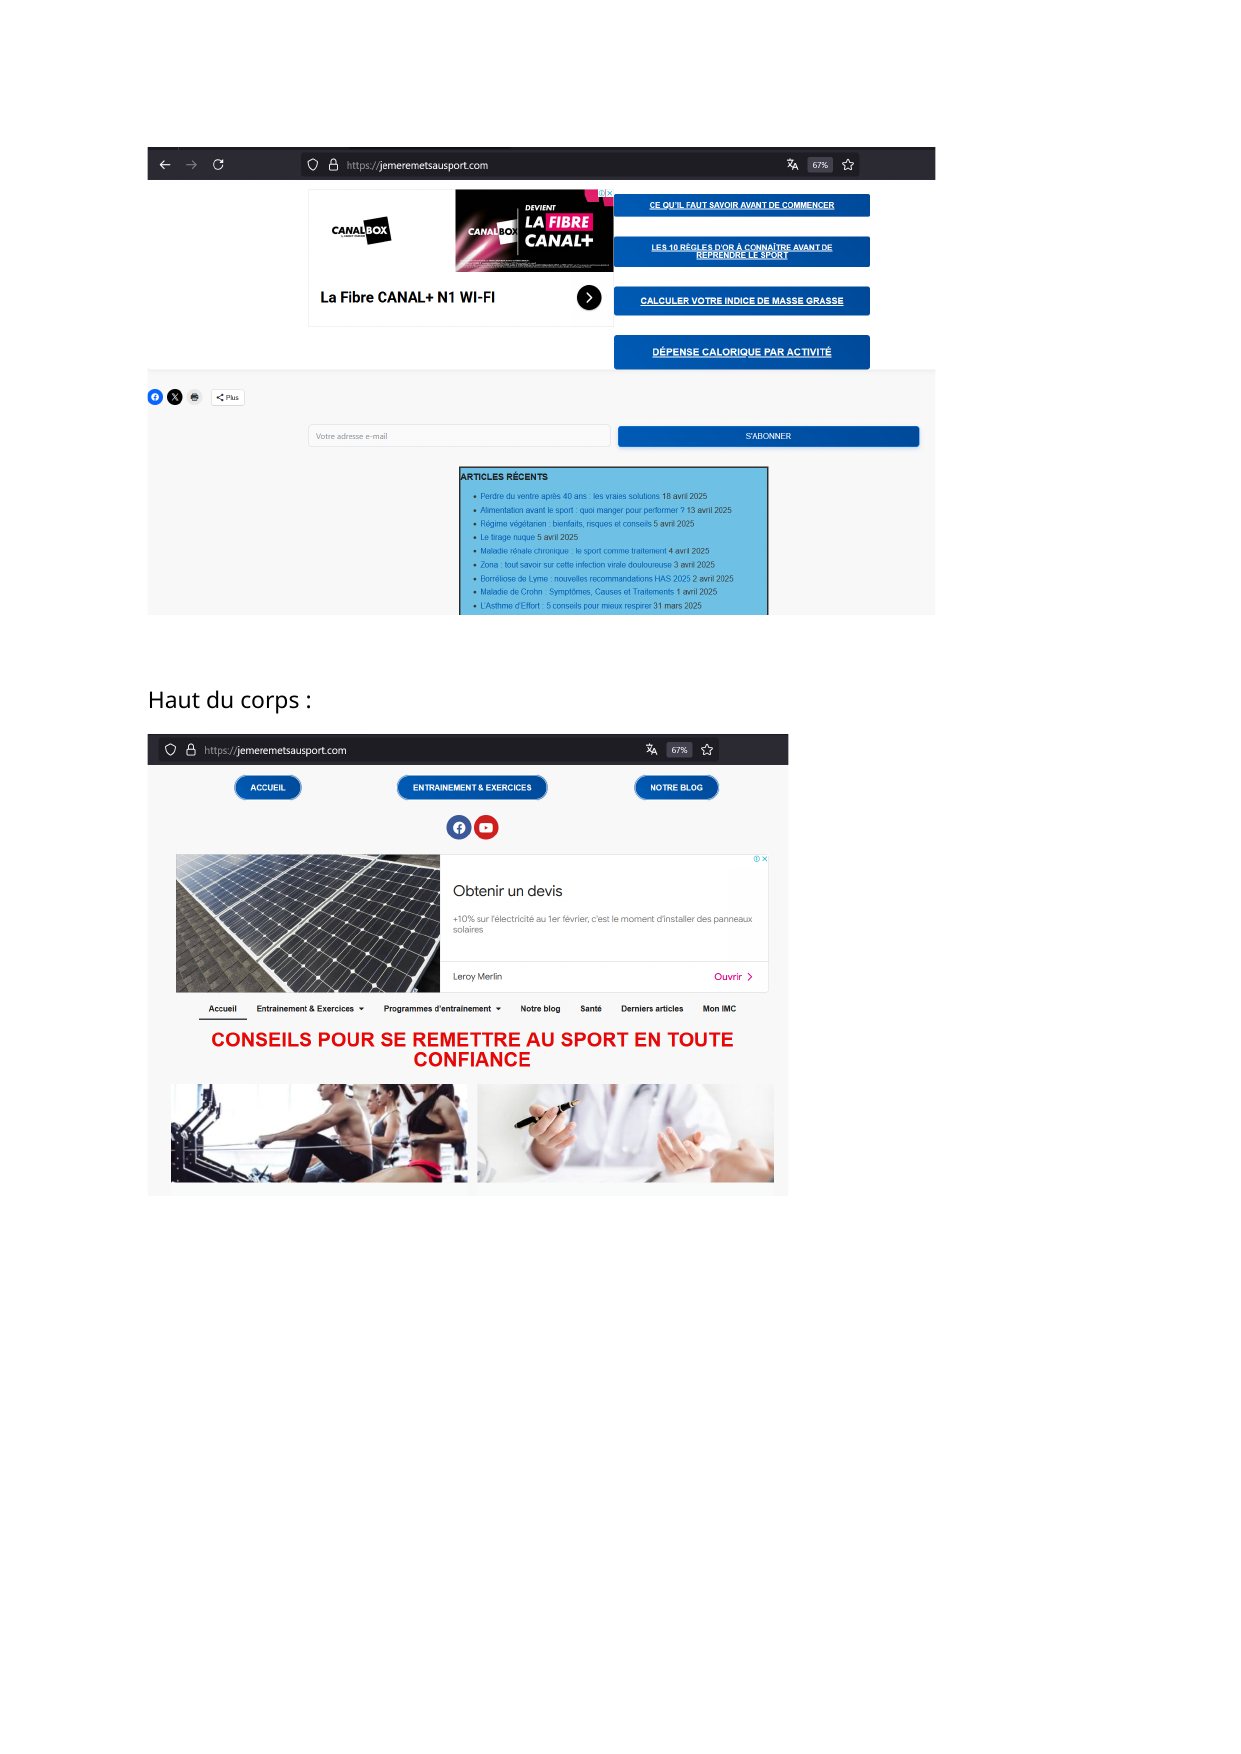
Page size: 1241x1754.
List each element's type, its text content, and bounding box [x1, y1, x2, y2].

text Haut du corps : [148, 684, 1093, 716]
picture [147, 147, 936, 615]
picture [147, 734, 789, 1196]
